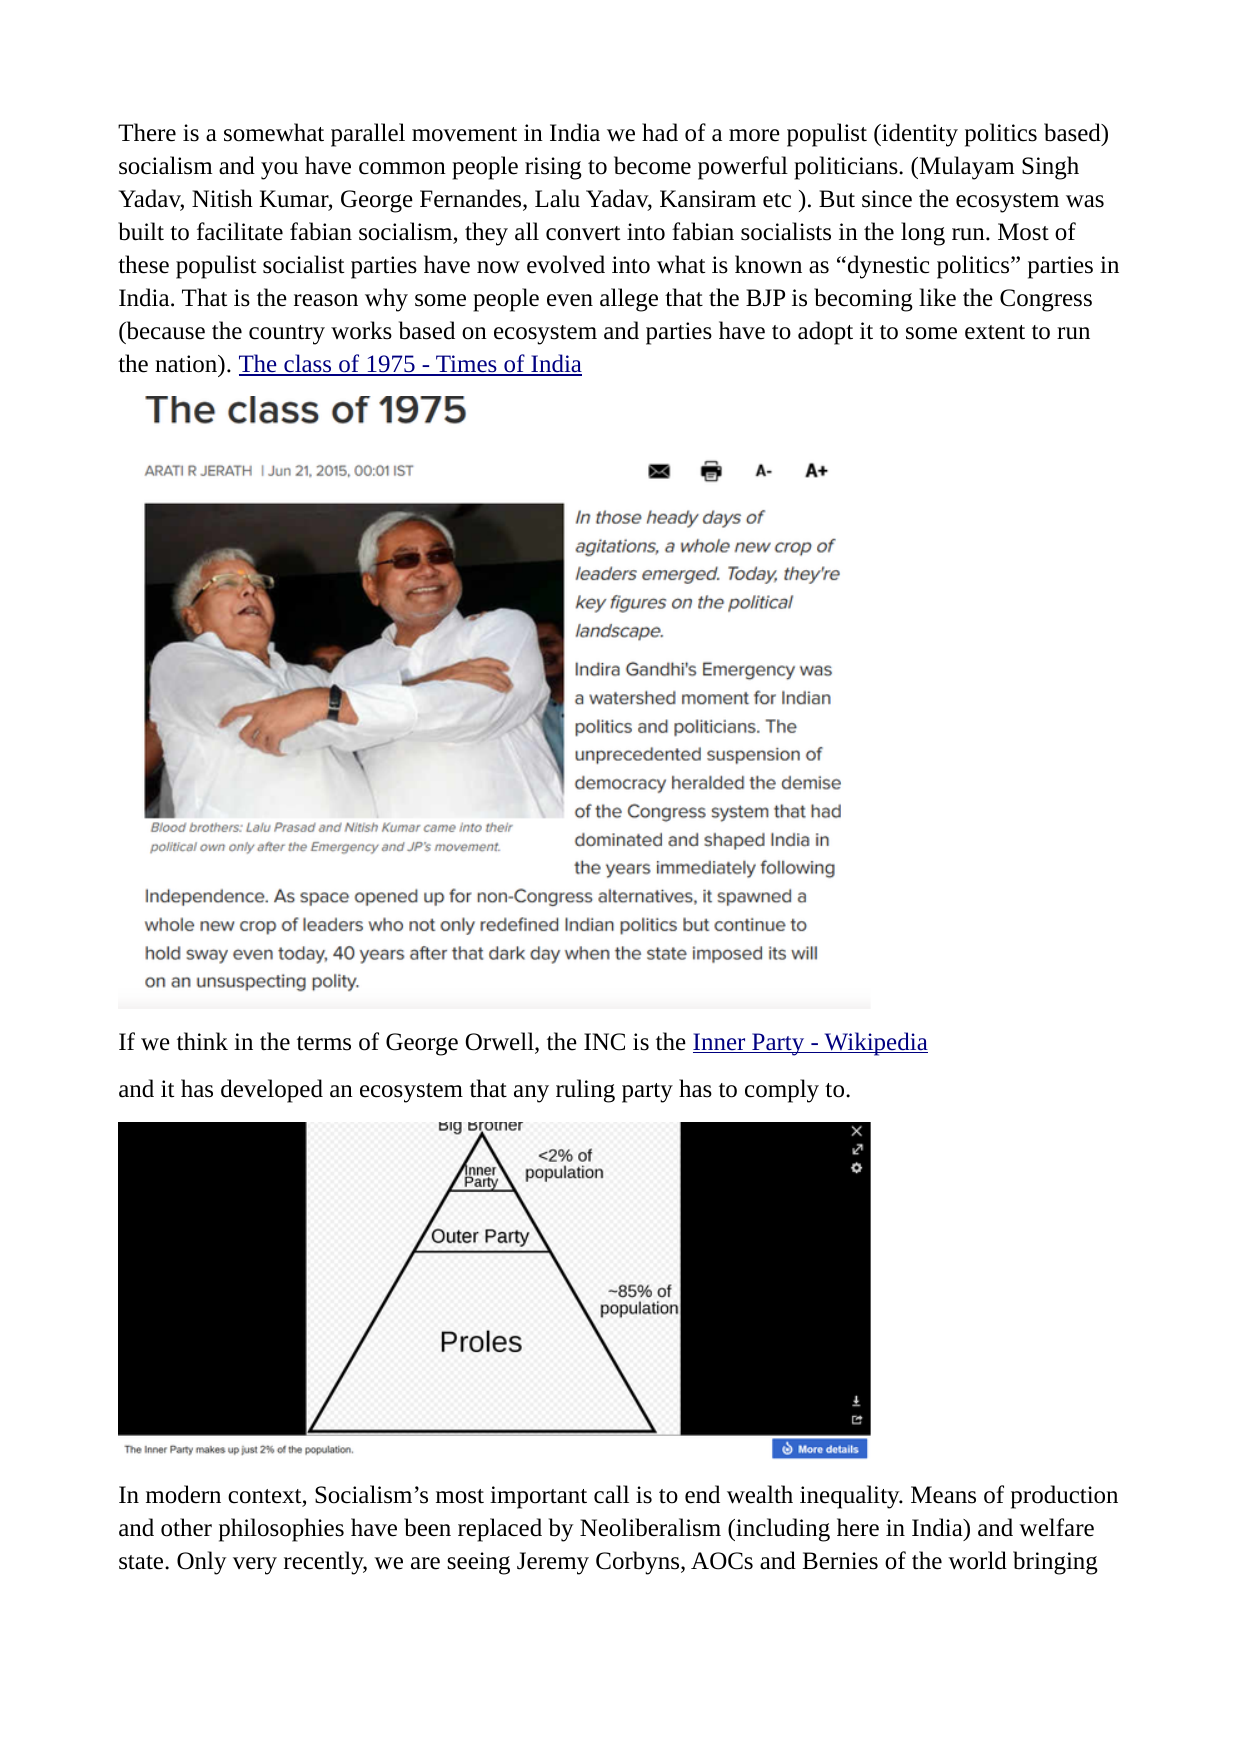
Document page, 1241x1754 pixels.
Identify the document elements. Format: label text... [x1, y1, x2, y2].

picture [118, 1122, 871, 1461]
text There is a somewhat parallel movement in India we had of a more populist (identity politics based) socialism and you have common people rising to become powerful politicians. (Mulayam Singh Yadav, Nitish Kumar, George Fernandes, Lalu Yadav, Kansiram etc ). But since the ecosystem was built to facilitate fabian socialism, they all convert into fabian socialists in the long run. Most of these populist socialist parties have now evolved into what is known as “dynestic politics” parties in India. That is the reason why some people even allege that the BJP is becoming like the Congress (because the country works based on ecosystem and parties have to adopt it to some extent to run the nation). The class of 1975 - Times of India [118, 118, 1122, 378]
picture [118, 396, 871, 1009]
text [118, 1480, 1122, 1574]
text and it has developed an ecosystem that any ruling party has to comply to. [118, 1074, 1122, 1103]
text If we think in the terms of George Orwell, the INC is the Inner Party - Wikipedia [118, 1027, 1122, 1056]
